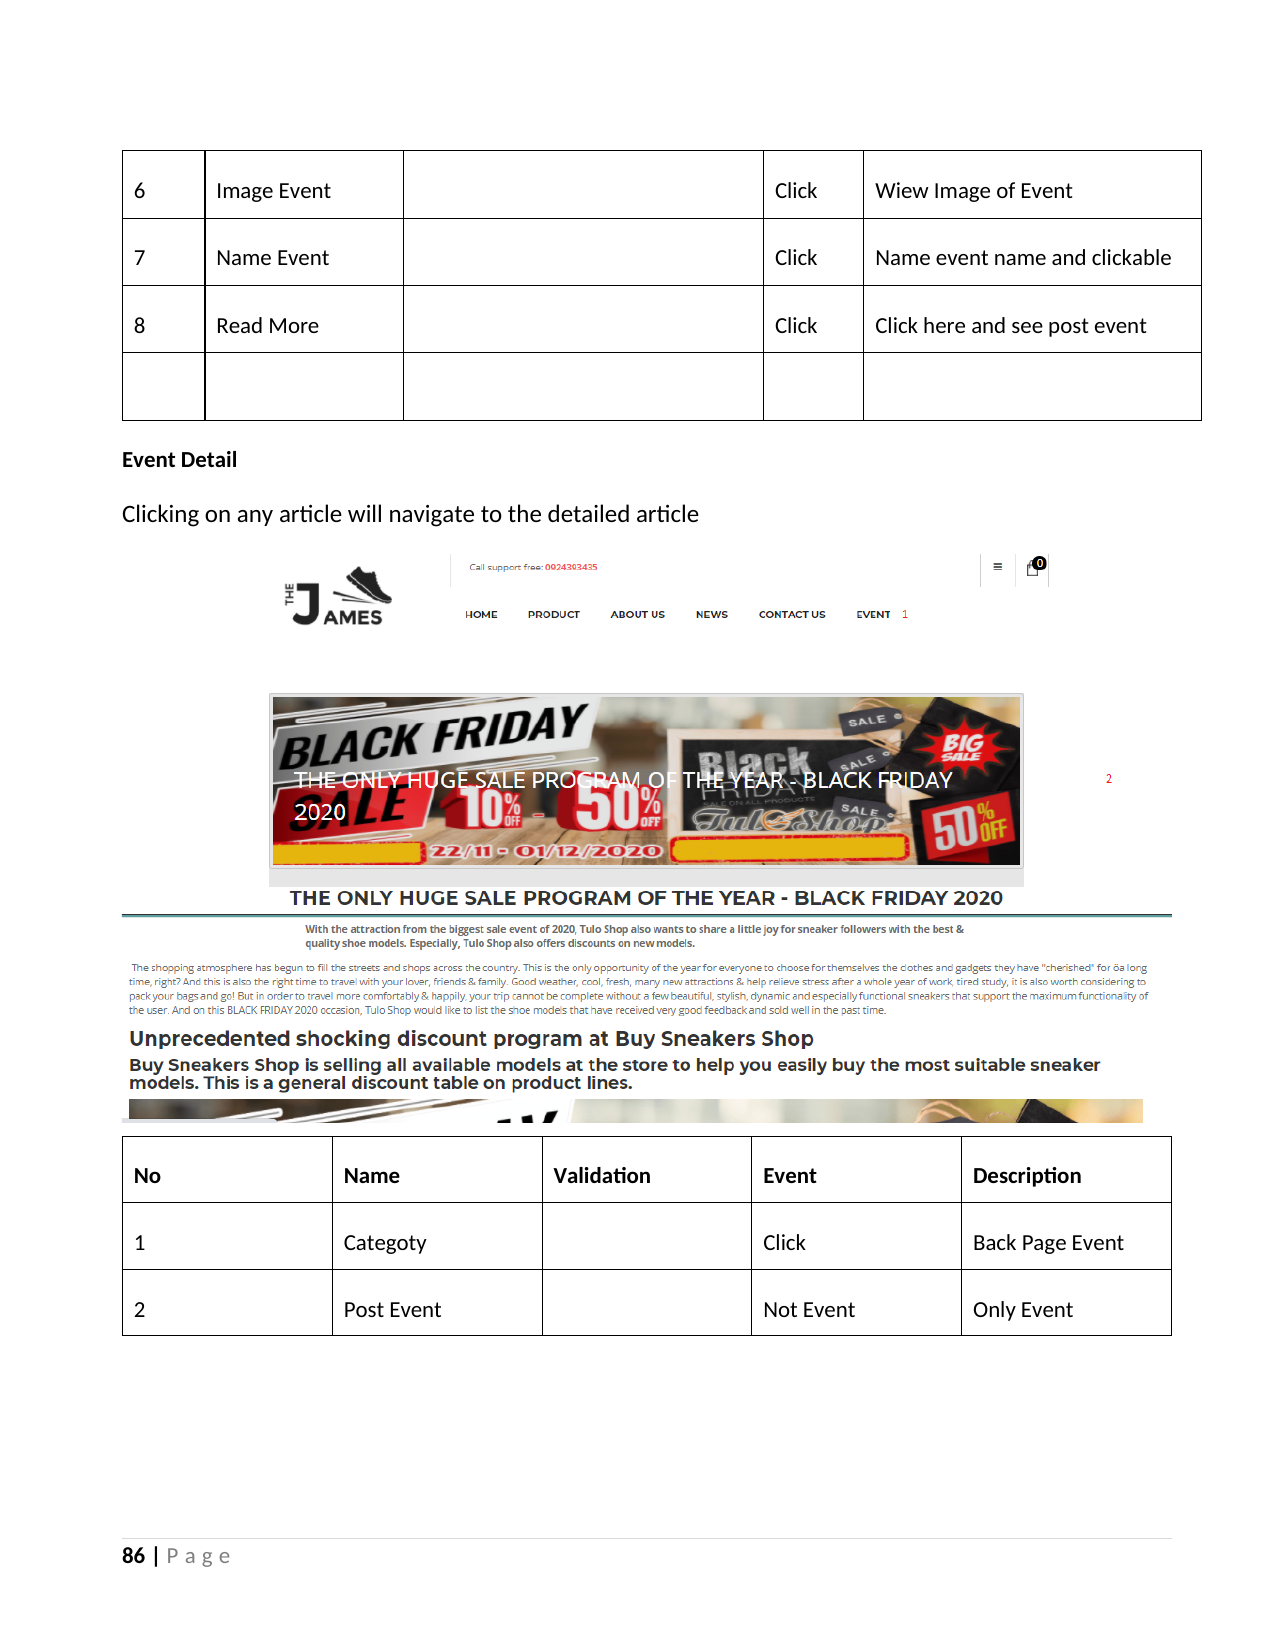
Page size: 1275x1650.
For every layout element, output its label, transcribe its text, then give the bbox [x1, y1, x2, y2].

table_cell Click [764, 286, 863, 352]
table_cell Image Event [206, 151, 403, 217]
table_cell Click [752, 1203, 961, 1269]
table_cell [764, 353, 863, 419]
text Clicking on any article will navigate to the detailed article [122, 499, 1172, 529]
table_header No [123, 1137, 332, 1202]
table_cell [404, 219, 763, 285]
table_cell Name Event [206, 219, 403, 285]
table_cell 1 [123, 1203, 332, 1269]
subtitle Event Detail [122, 446, 1172, 474]
table_cell Not Event [752, 1270, 961, 1335]
picture [121, 554, 1172, 1123]
table_cell Click [764, 219, 863, 285]
table_header Description [962, 1137, 1171, 1202]
table_cell 2 [123, 1270, 332, 1335]
table_cell Post Event [333, 1270, 542, 1335]
table_cell [404, 353, 763, 419]
table_cell [123, 353, 204, 419]
table_cell [206, 353, 403, 419]
table_cell Wiew Image of Event [864, 151, 1201, 217]
table_cell 7 [123, 219, 204, 285]
table_cell Back Page Event [962, 1203, 1171, 1269]
table_cell Read More [206, 286, 403, 352]
table_cell Name event name and clickable [864, 219, 1201, 285]
table_cell [543, 1203, 751, 1269]
table_cell [543, 1270, 751, 1335]
table_cell Click [764, 151, 863, 217]
table_cell Only Event [962, 1270, 1171, 1335]
table_cell [404, 151, 763, 217]
table_cell 6 [123, 151, 204, 217]
table_cell [404, 286, 763, 352]
table_header Validation [543, 1137, 751, 1202]
table_header Event [752, 1137, 961, 1202]
table_cell Click here and see post event [864, 286, 1201, 352]
table_cell [864, 353, 1201, 419]
table_header Name [333, 1137, 542, 1202]
table_cell 8 [123, 286, 204, 352]
table_cell Categoty [333, 1203, 542, 1269]
